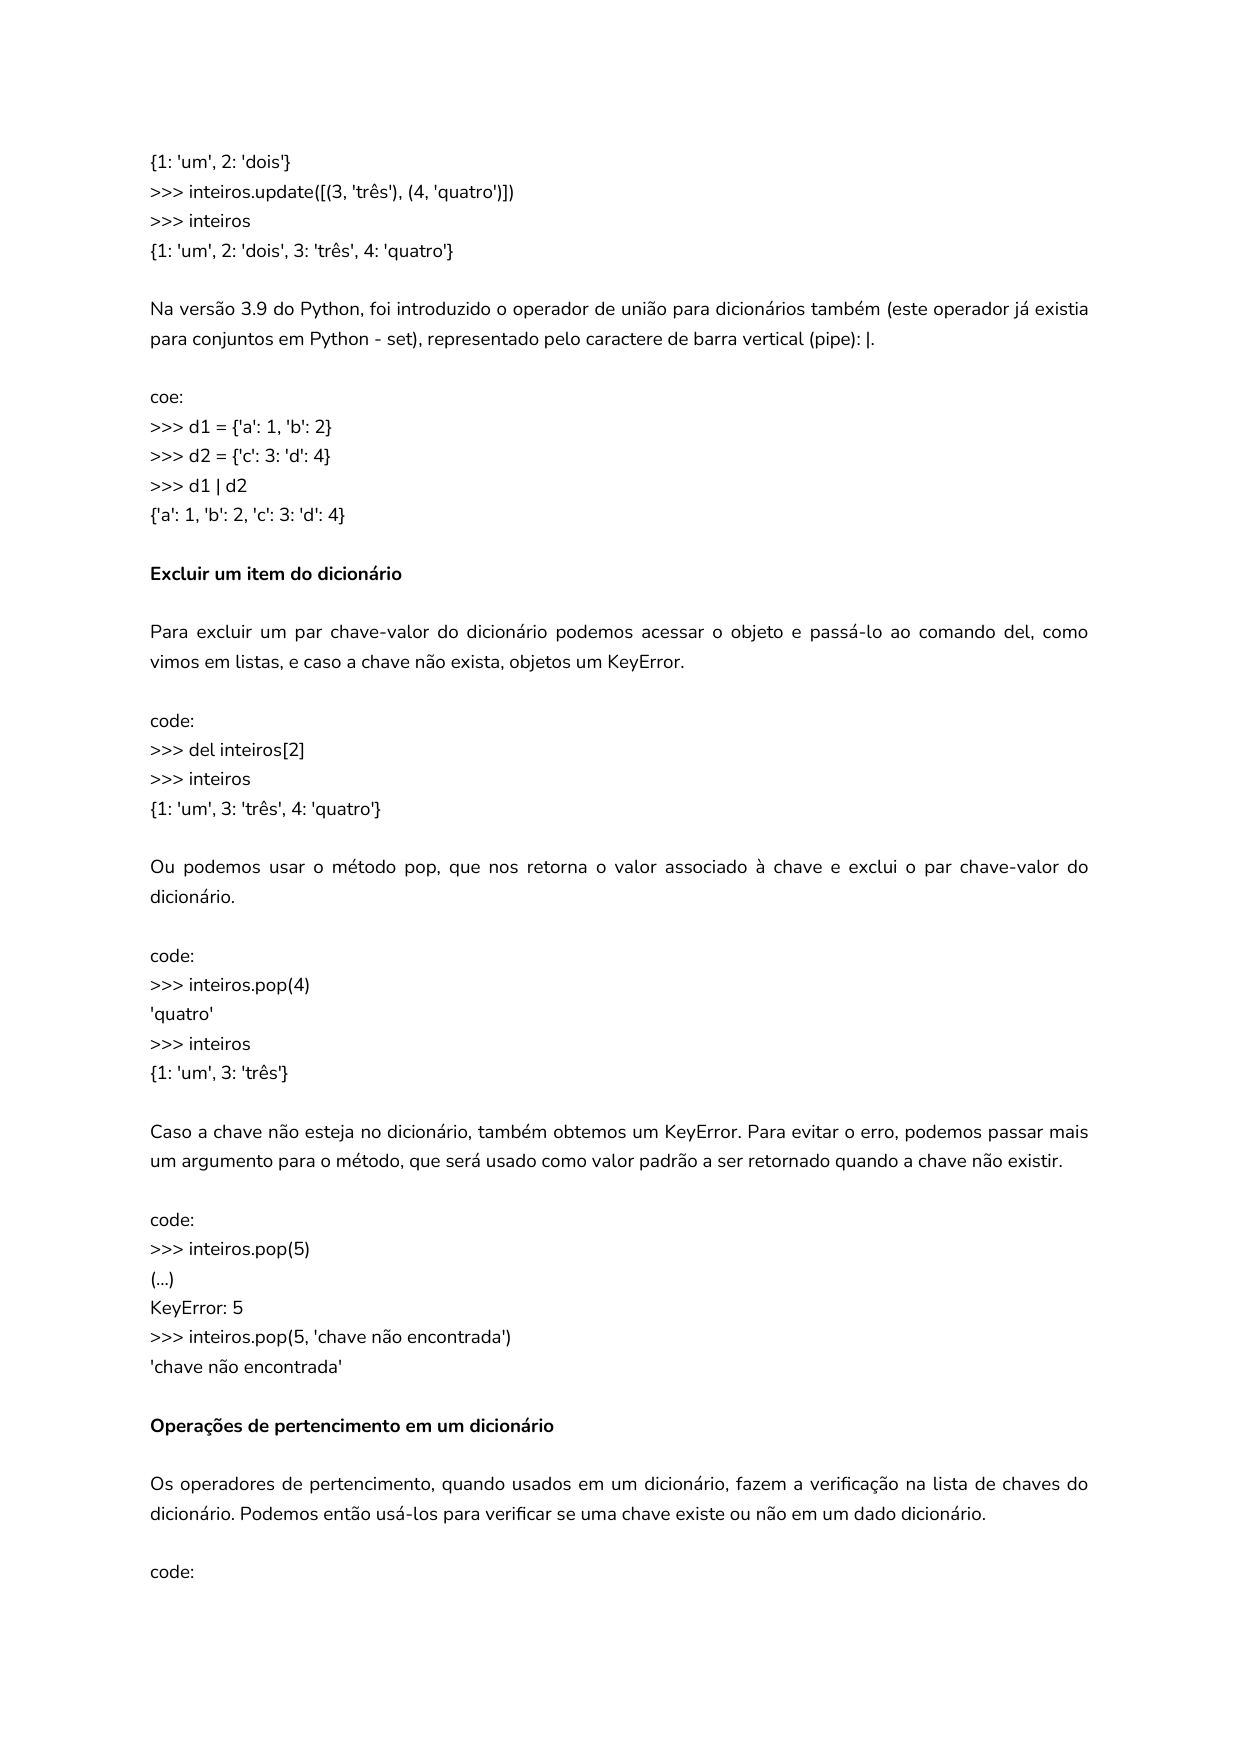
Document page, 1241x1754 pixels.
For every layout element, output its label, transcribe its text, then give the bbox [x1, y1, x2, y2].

text Ou podemos usar o método pop, que nos retorna o valor associado à chave e exclui o par chave-valor do dicionário. [150, 855, 1090, 910]
text >>> inteiros.update([(3, 'três'), (4, 'quatro')]) [150, 179, 1090, 205]
text Para excluir um par chave-valor do dicionário podemos acessar o objeto e passá-lo ao comando del, como vimos em listas, e caso a chave não exista, objetos um KeyError. [150, 620, 1090, 675]
subtitle Operações de pertencimento em um dicionário [150, 1413, 1090, 1439]
subtitle Excluir um item do dicionário [150, 561, 1090, 587]
text coe: [150, 385, 1090, 411]
text {1: 'um', 2: 'dois', 3: 'três', 4: 'quatro'} [150, 238, 1090, 264]
text code: [150, 943, 1090, 969]
text >>> inteiros [150, 209, 1090, 234]
text >>> inteiros [150, 767, 1090, 792]
text {1: 'um', 3: 'três'} [150, 1061, 1090, 1086]
text >>> del inteiros[2] [150, 737, 1090, 763]
text Os operadores de pertencimento, quando usados em um dicionário, fazem a verificação na lista de chaves do dicionário. Podemos então usá-los para verificar se uma chave existe ou não em um dado dicionário. [150, 1472, 1090, 1527]
text >>> inteiros.pop(5) [150, 1237, 1090, 1262]
text >>> d1 = {'a': 1, 'b': 2} [150, 414, 1090, 440]
text >>> d2 = {'c': 3: 'd': 4} [150, 444, 1090, 469]
text KeyError: 5 [150, 1296, 1090, 1321]
text >>> inteiros.pop(4) [150, 972, 1090, 998]
text {1: 'um', 3: 'três', 4: 'quatro'} [150, 796, 1090, 822]
text {'a': 1, 'b': 2, 'c': 3: 'd': 4} [150, 502, 1090, 528]
text 'chave não encontrada' [150, 1354, 1090, 1380]
text code: [150, 1207, 1090, 1233]
text Caso a chave não esteja no dicionário, também obtemos um KeyError. Para evitar o erro, podemos passar mais um argumento para o método, que será usado como valor padrão a ser retornado quando a chave não existir. [150, 1119, 1090, 1174]
text (...) [150, 1266, 1090, 1292]
text >>> inteiros.pop(5, 'chave não encontrada') [150, 1325, 1090, 1351]
text code: [150, 1560, 1090, 1586]
text Na versão 3.9 do Python, foi introduzido o operador de união para dicionários também (este operador já existia para conjuntos em Python - set), representado pelo caractere de barra vertical (pipe): |. [150, 297, 1090, 352]
text 'quatro' [150, 1002, 1090, 1027]
text >>> inteiros [150, 1031, 1090, 1057]
text >>> d1 | d2 [150, 473, 1090, 499]
text code: [150, 708, 1090, 734]
text {1: 'um', 2: 'dois'} [150, 150, 1090, 176]
